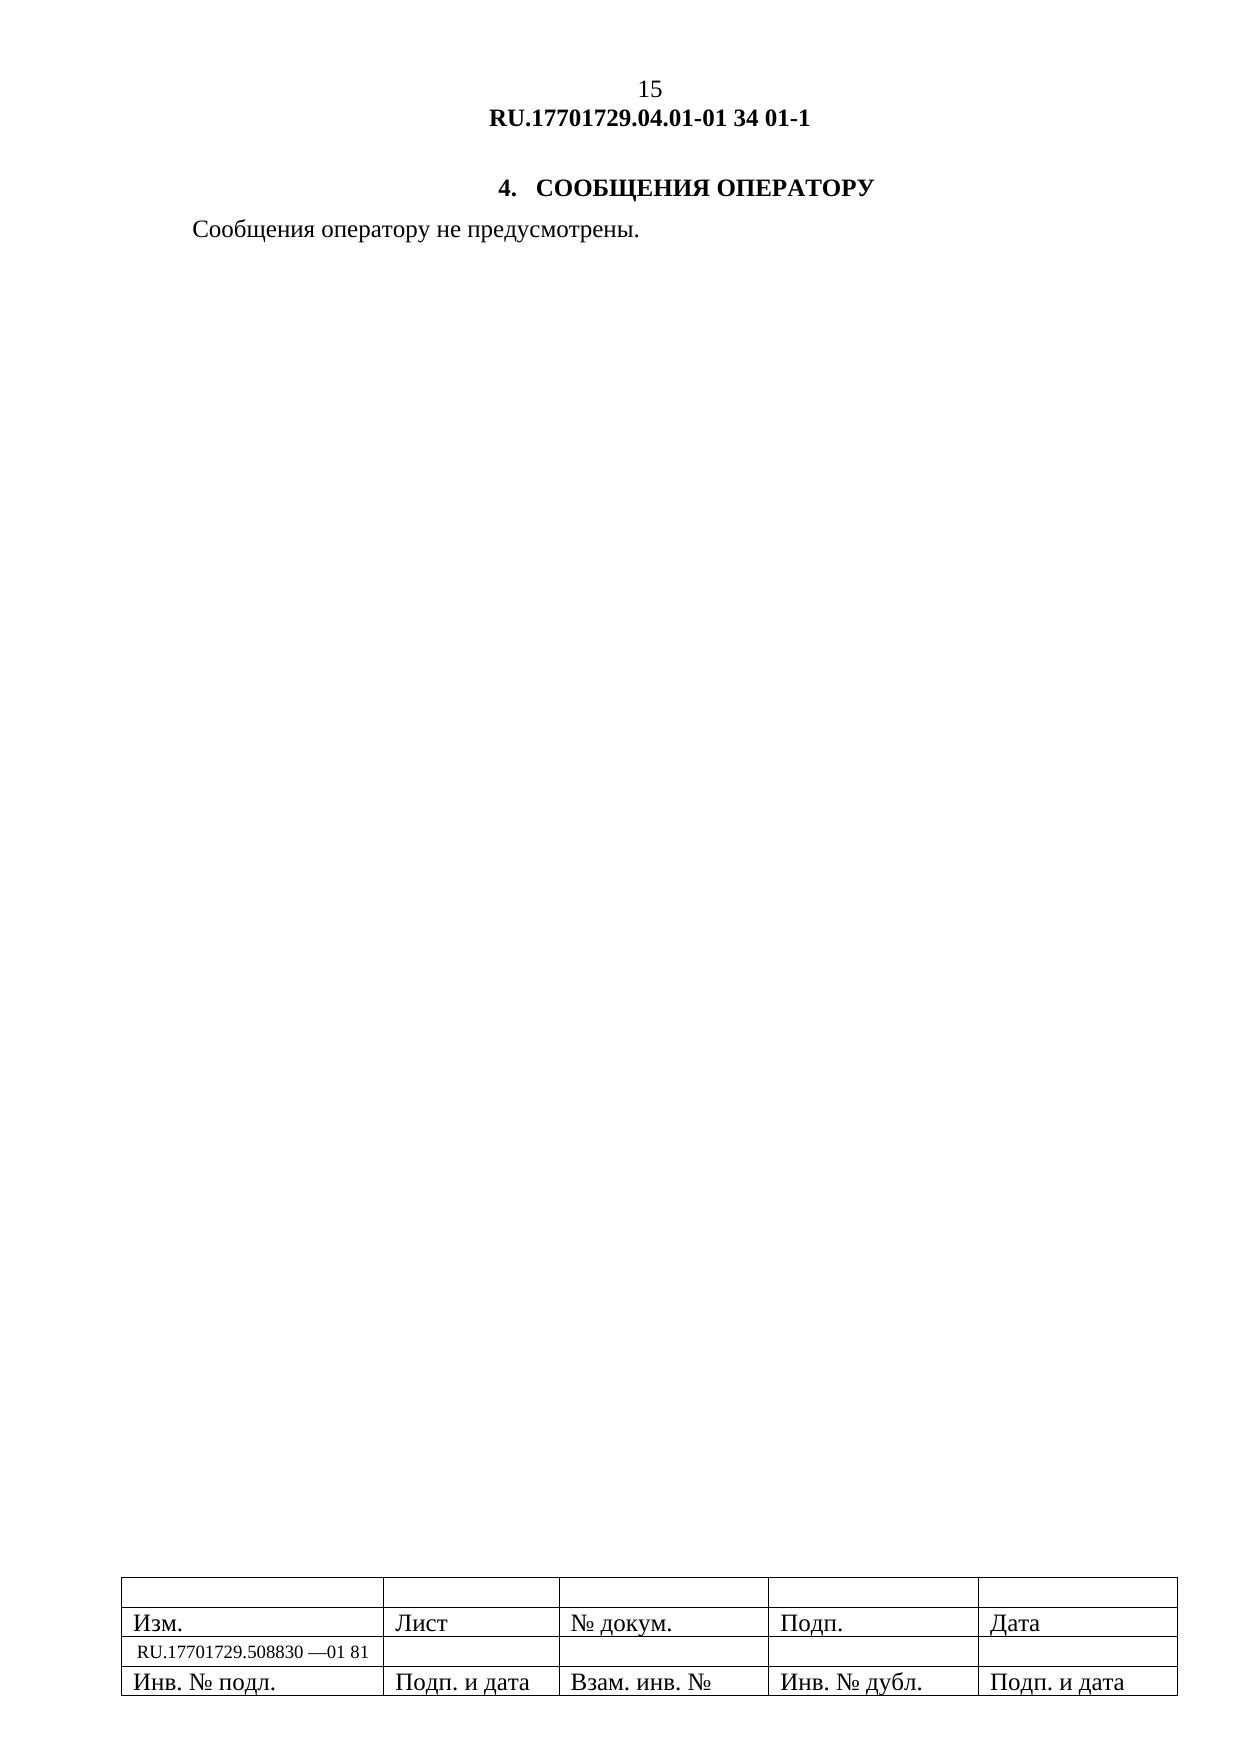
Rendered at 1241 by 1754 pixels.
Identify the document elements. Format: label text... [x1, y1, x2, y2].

subtitle СООБЩЕНИЯ ОПЕРАТОРУ [192, 173, 1181, 201]
text Сообщения оператору не предусмотрены. [118, 214, 1181, 243]
